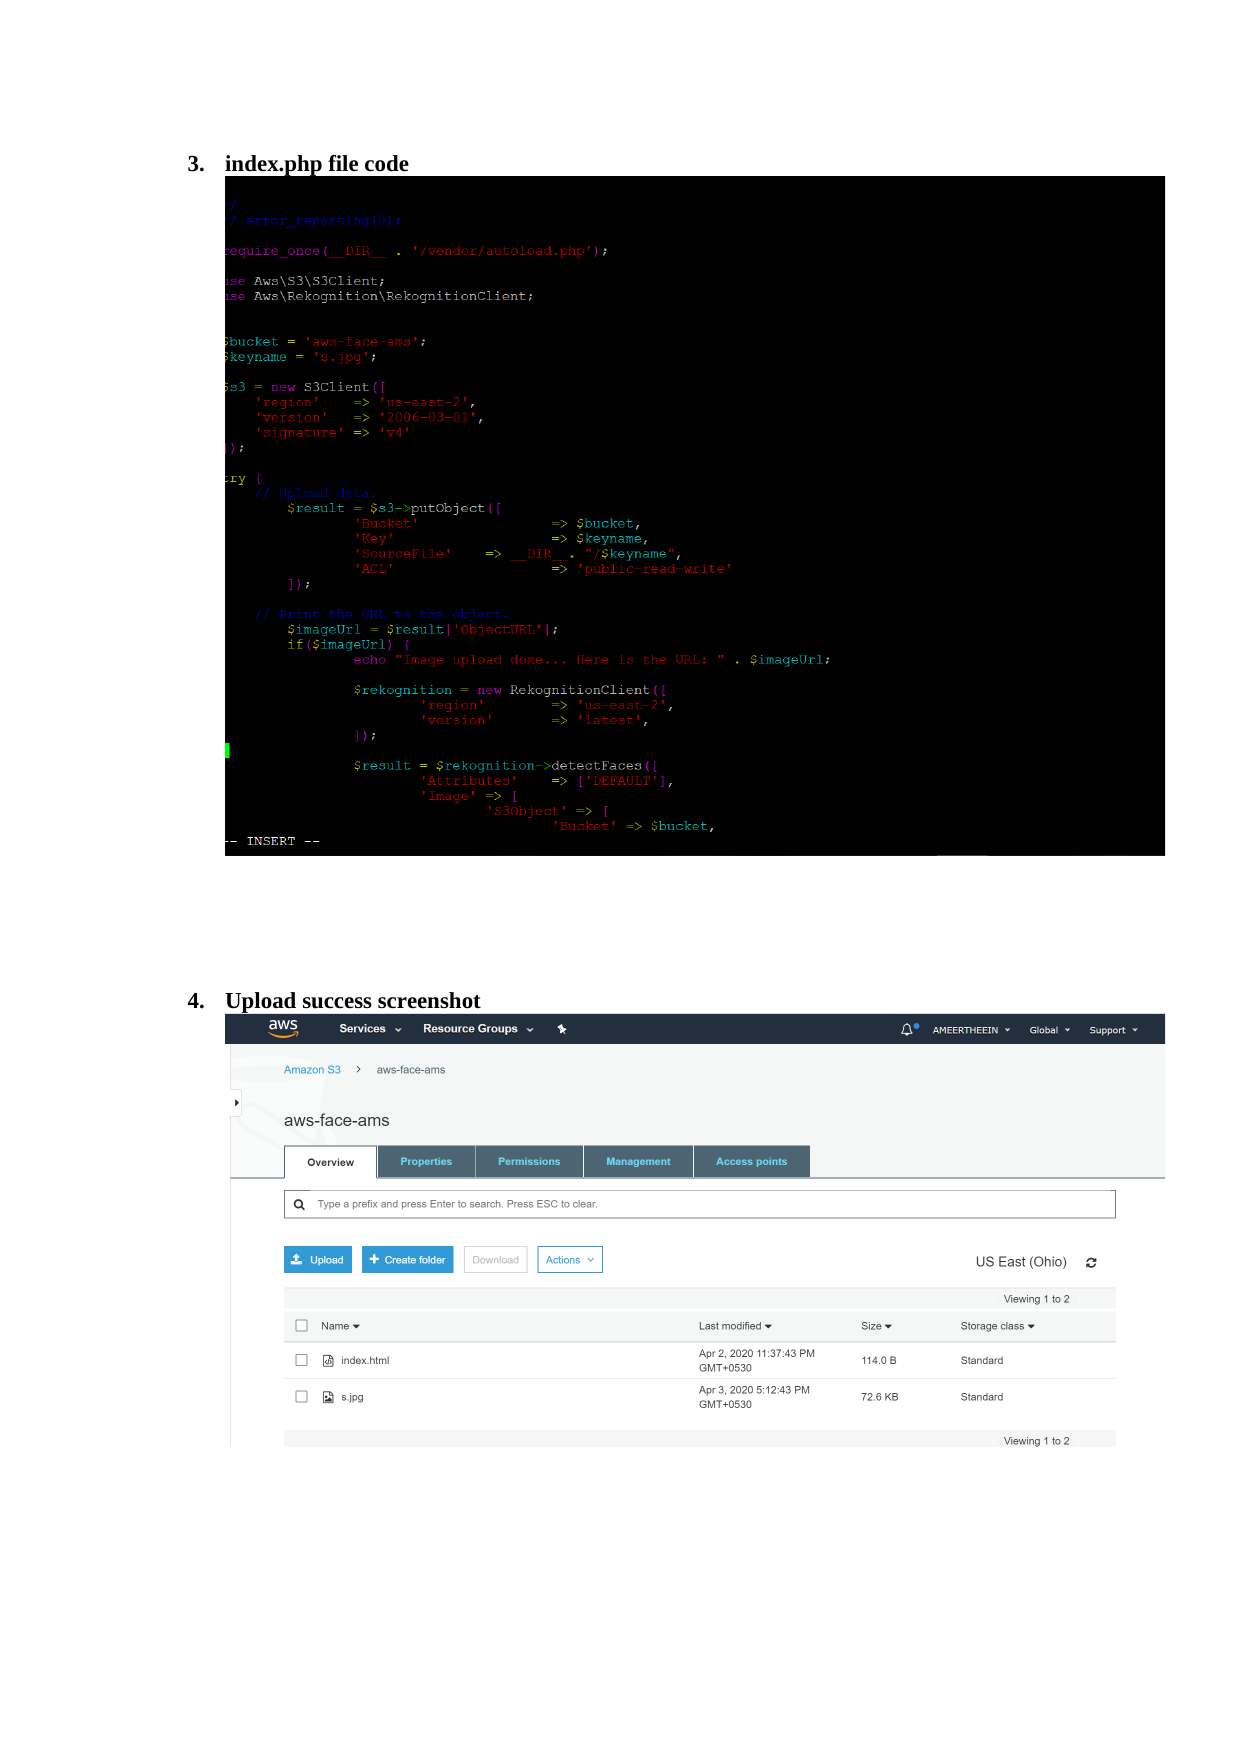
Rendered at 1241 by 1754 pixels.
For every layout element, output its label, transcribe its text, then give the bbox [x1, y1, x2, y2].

picture [225, 176, 1166, 856]
list index.php file code [187, 150, 1090, 176]
picture [225, 1013, 1166, 1447]
list Upload success screenshot [187, 987, 1090, 1013]
